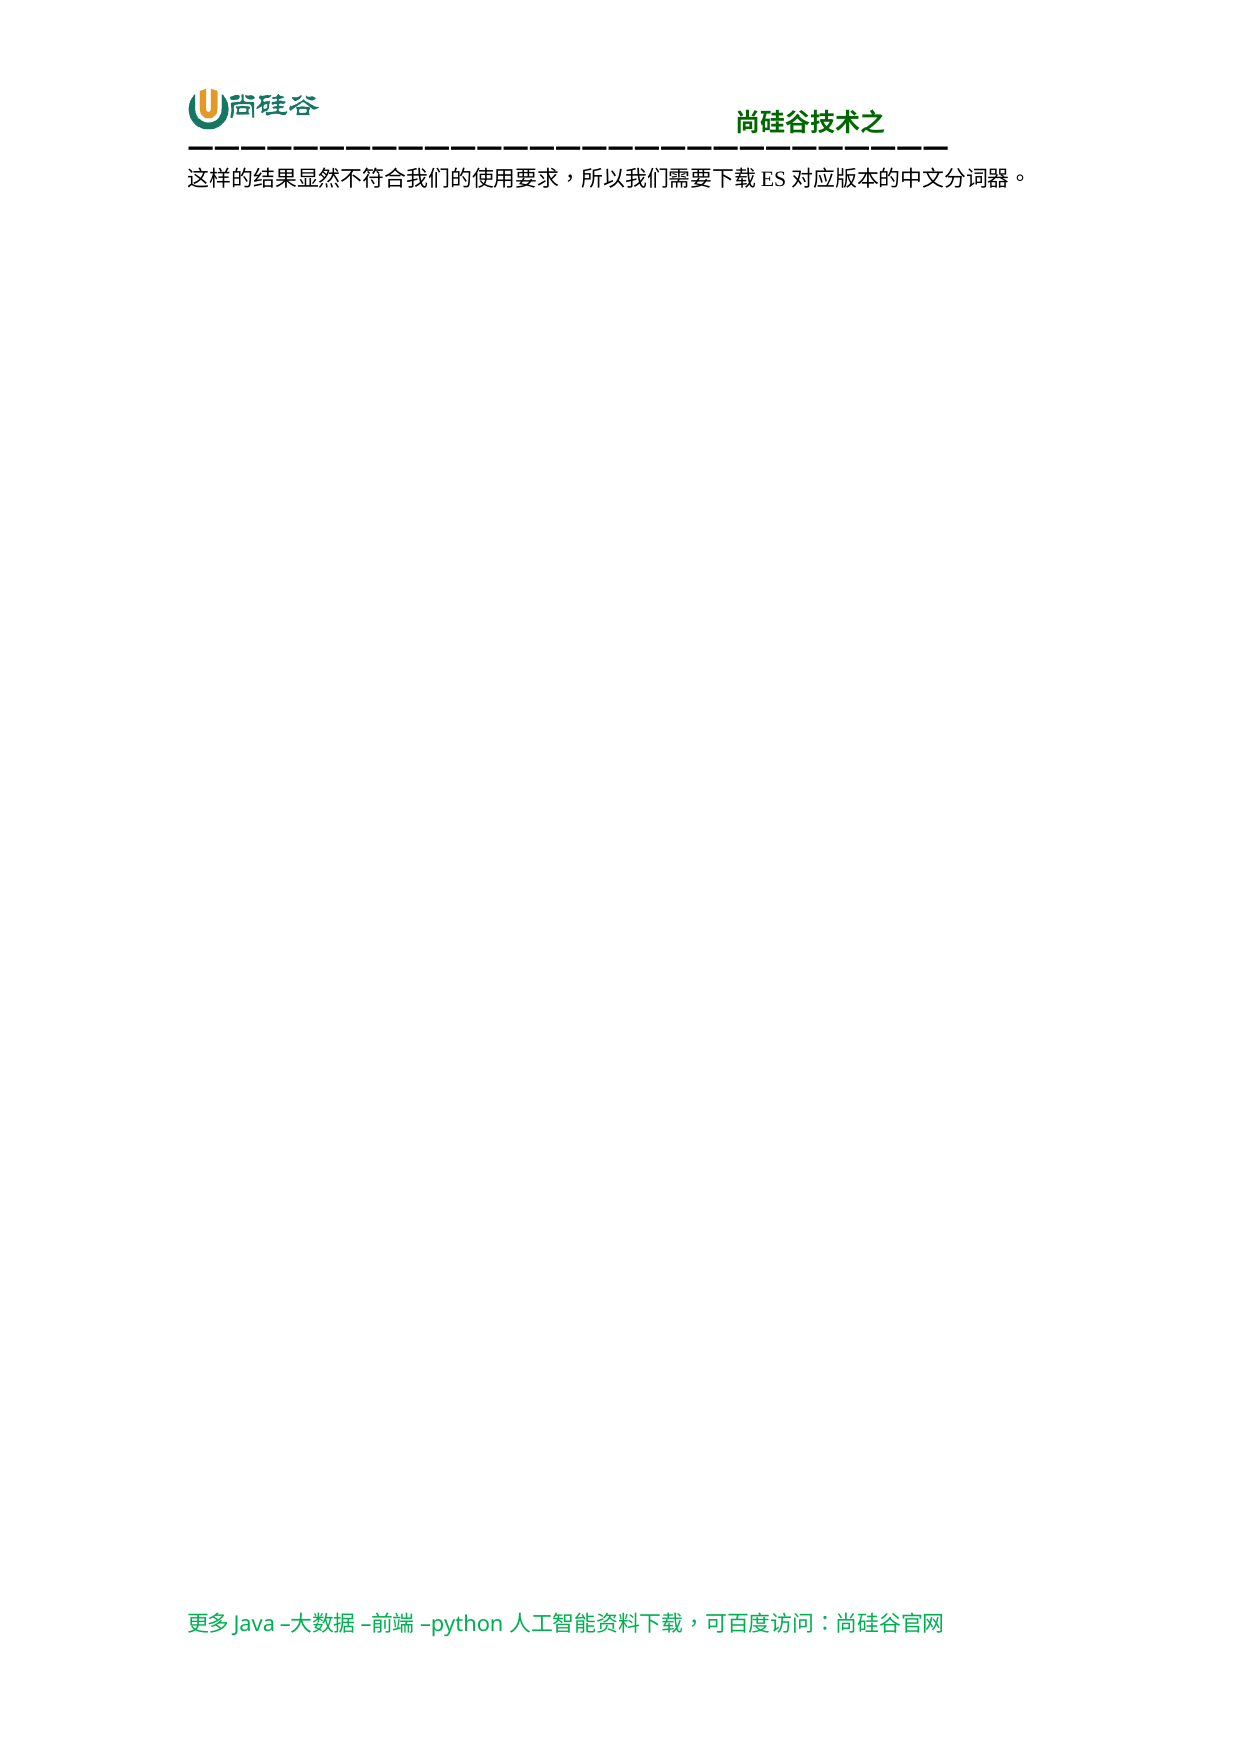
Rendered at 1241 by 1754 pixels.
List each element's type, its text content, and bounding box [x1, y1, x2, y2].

picture [187, 88, 320, 130]
text 这样的结果显然不符合我们的使用要求，所以我们需要下载ES 对应版本的中文分词器。 [187, 162, 1076, 192]
